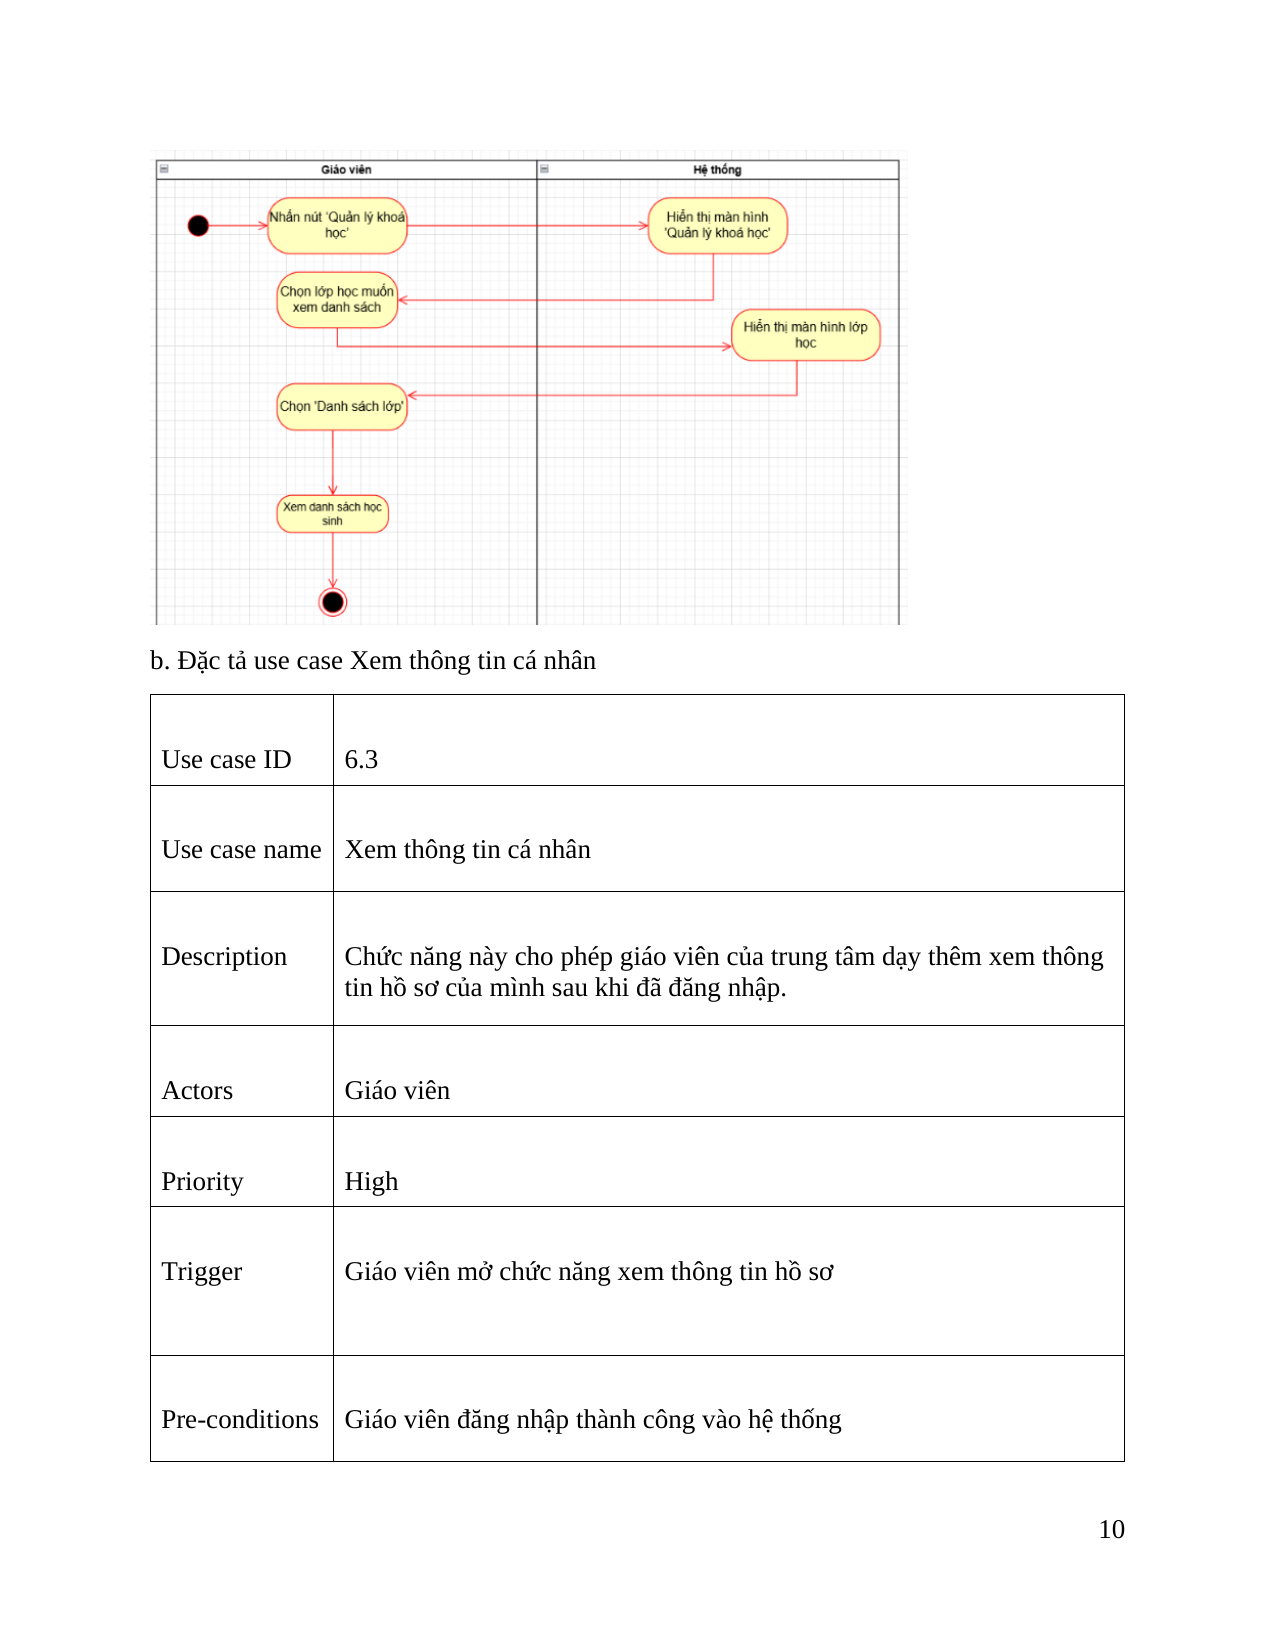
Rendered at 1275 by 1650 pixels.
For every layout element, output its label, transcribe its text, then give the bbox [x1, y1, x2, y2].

picture [150, 150, 908, 625]
table_cell Description [151, 892, 333, 1025]
table_cell Trigger [151, 1207, 333, 1354]
text b. Đặc tả use case Xem thông tin cá nhân [150, 644, 1125, 675]
table_header Use case ID [151, 695, 333, 784]
table_cell Giáo viên mở chức năng xem thông tin hồ sơ [334, 1207, 1124, 1354]
table_cell Xem thông tin cá nhân [334, 786, 1124, 891]
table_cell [334, 1356, 1124, 1461]
table_header 6.3 [334, 695, 1124, 784]
table_cell Giáo viên [334, 1026, 1124, 1116]
table_cell Pre-conditions [151, 1356, 333, 1461]
table_cell Use case name [151, 786, 333, 891]
table_cell Chức năng này cho phép giáo viên của trung tâm dạy thêm xem thông tin hồ sơ của mình sau khi đã đăng nhập. [334, 892, 1124, 1025]
table_cell High [334, 1117, 1124, 1206]
table_cell Actors [151, 1026, 333, 1116]
table_cell Priority [151, 1117, 333, 1206]
